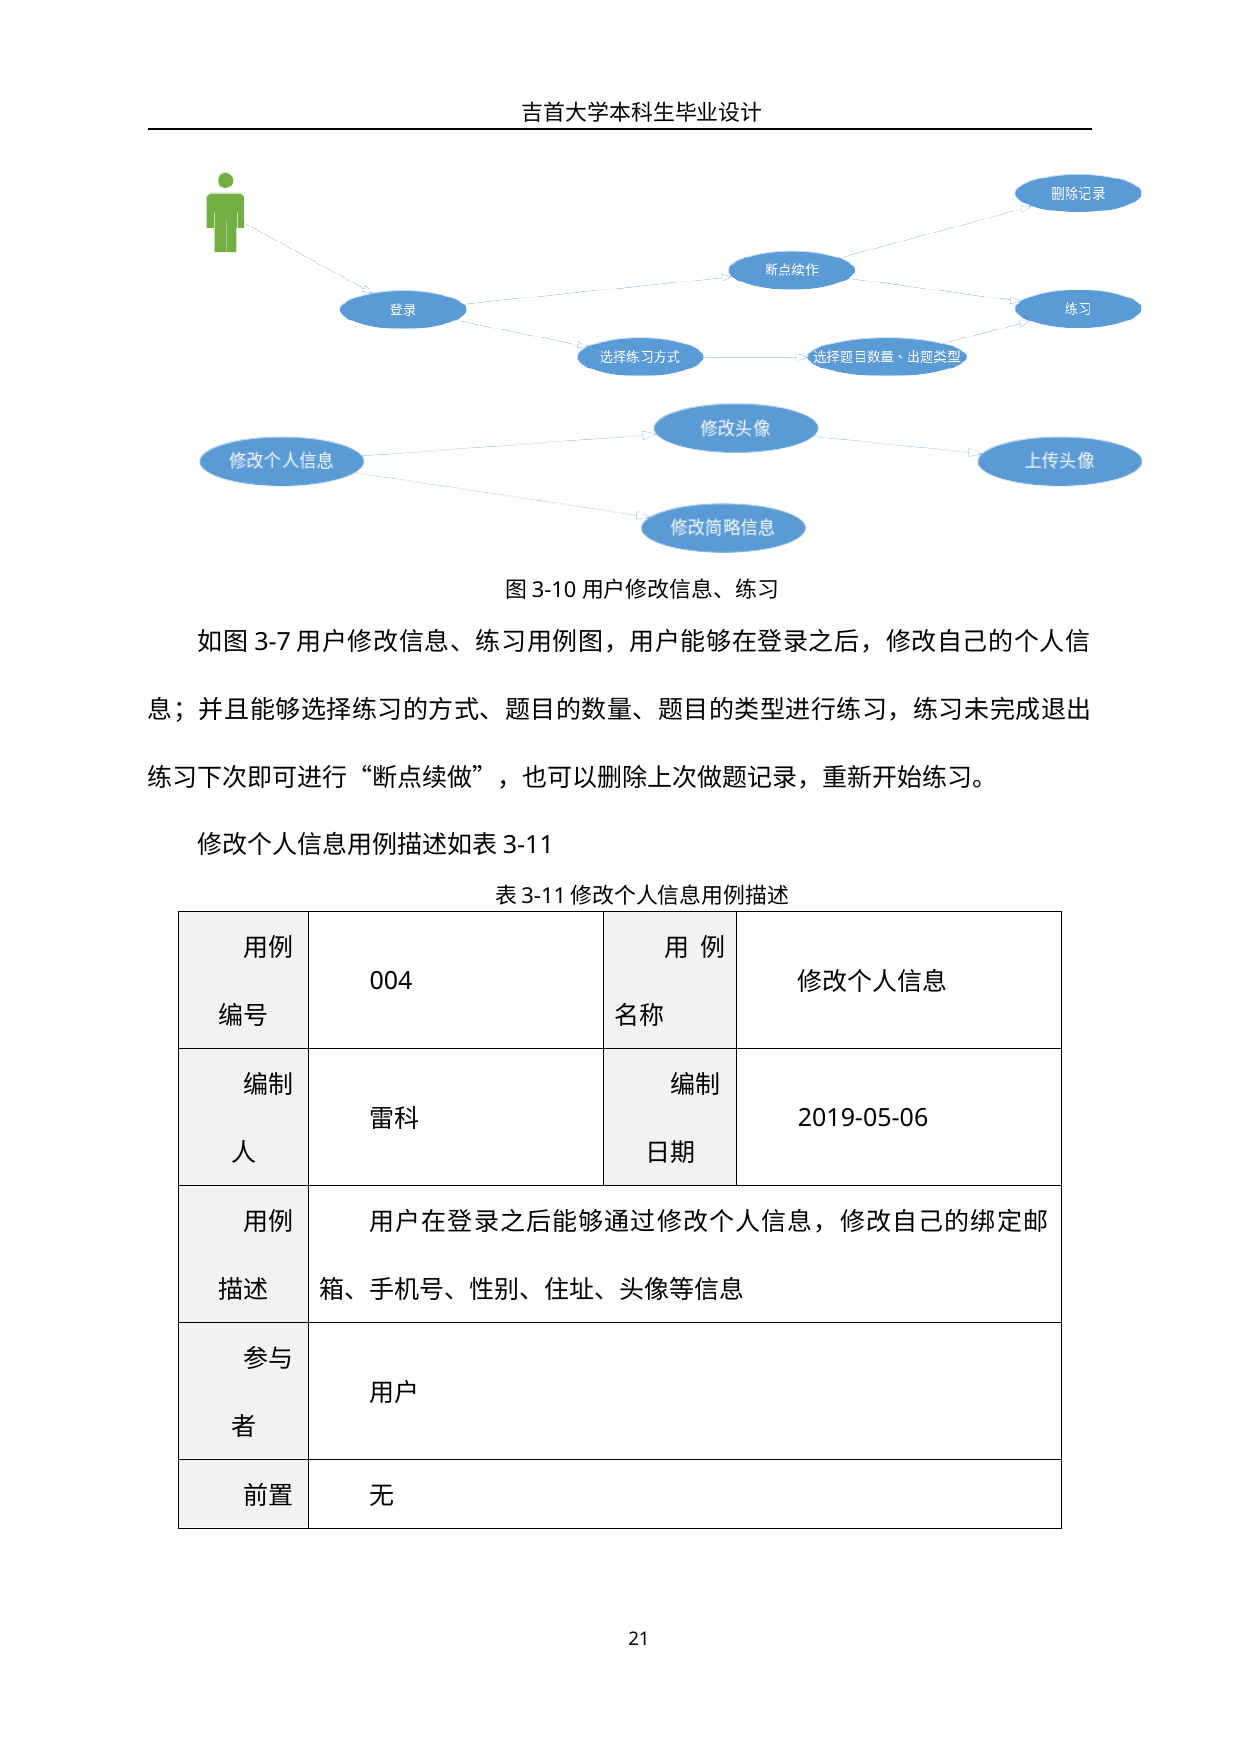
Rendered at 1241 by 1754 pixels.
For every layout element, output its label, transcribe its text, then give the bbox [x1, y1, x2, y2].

table_cell 编制人 [179, 1049, 308, 1185]
table_cell 参与者 [179, 1323, 308, 1458]
table_cell 用户 [309, 1323, 1061, 1458]
table_header 用例名称 [604, 912, 736, 1048]
text 如图3-7用户修改信息、练习用例图，用户能够在登录之后，修改自己的个人信息；并且能够选择练习的方式、题目的数量、题目的类型进行练习，练习未完成退出练习下次即可进行“断点续做”，也可以删除上次做题记录，重新开始练习。 [148, 605, 1092, 809]
text 修改个人信息用例描述如表3-11 [148, 809, 1092, 877]
table_cell 2019-05-06 [737, 1049, 1061, 1185]
table_cell 前置条件 [179, 1460, 308, 1527]
table_header 004 [309, 912, 603, 1048]
table_header 修改个人信息 [737, 912, 1061, 1048]
text 表3-11修改个人信息用例描述 [148, 877, 1092, 911]
table_cell 雷科 [309, 1049, 603, 1185]
text 图3-10 用户修改信息、练习 [148, 571, 1092, 605]
table_cell 用户在登录之后能够通过修改个人信息，修改自己的绑定邮箱、手机号、性别、住址、头像等信息 [309, 1186, 1061, 1322]
table_cell 编制日期 [604, 1049, 736, 1185]
table_cell 无 [309, 1460, 1061, 1527]
table_cell 用例描述 [179, 1186, 308, 1322]
table_header 用例编号 [179, 912, 308, 1048]
